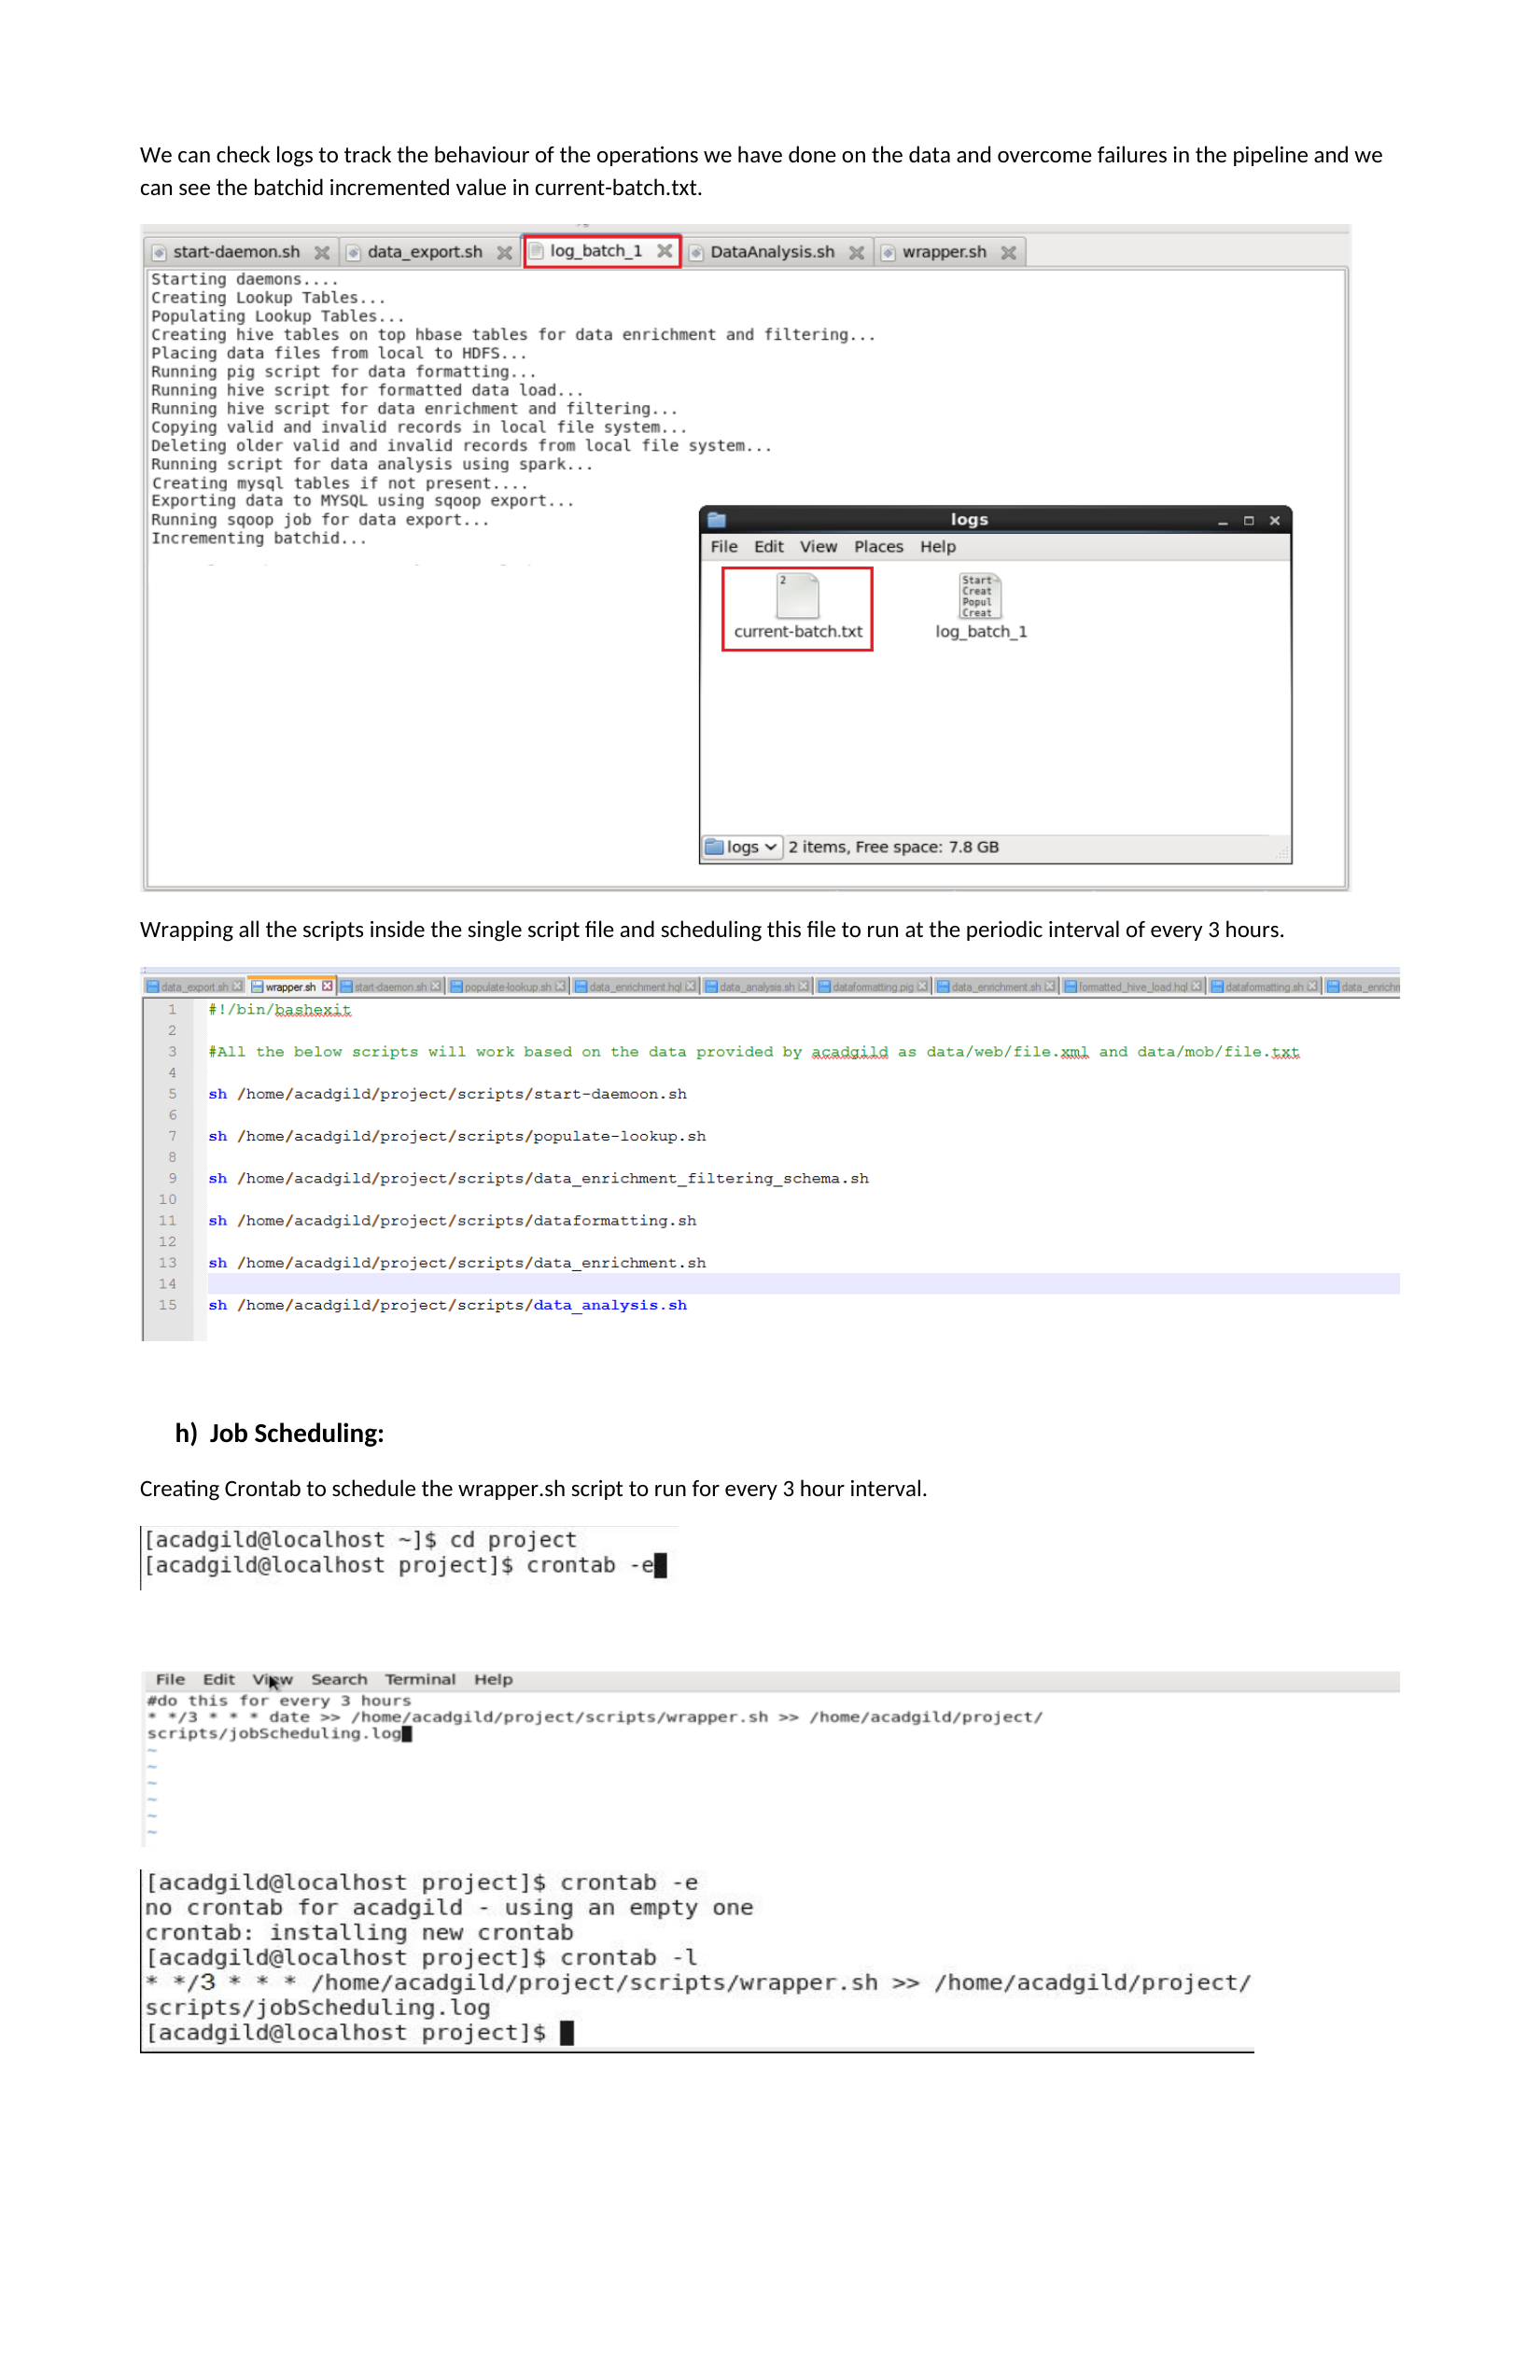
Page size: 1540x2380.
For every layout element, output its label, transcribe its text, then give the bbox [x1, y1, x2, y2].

picture [140, 1869, 1254, 2053]
picture [140, 967, 1400, 1341]
text Wrapping all the scripts inside the single script file and scheduling this file to run at the periodic interval of every 3 hours. [140, 916, 1400, 944]
list Job Scheduling: [175, 1416, 1400, 1449]
text We can check logs to track the behaviour of the operations we have done on the data and overcome failures in the pipeline and we can see the batchid incremented value in current-batch.txt. [140, 140, 1400, 202]
text Creating Crontab to schedule the wrapper.sh script to run for every 3 hour interval. [140, 1474, 1400, 1503]
picture [140, 1526, 679, 1590]
picture [140, 224, 1352, 892]
picture [140, 1665, 1400, 1847]
